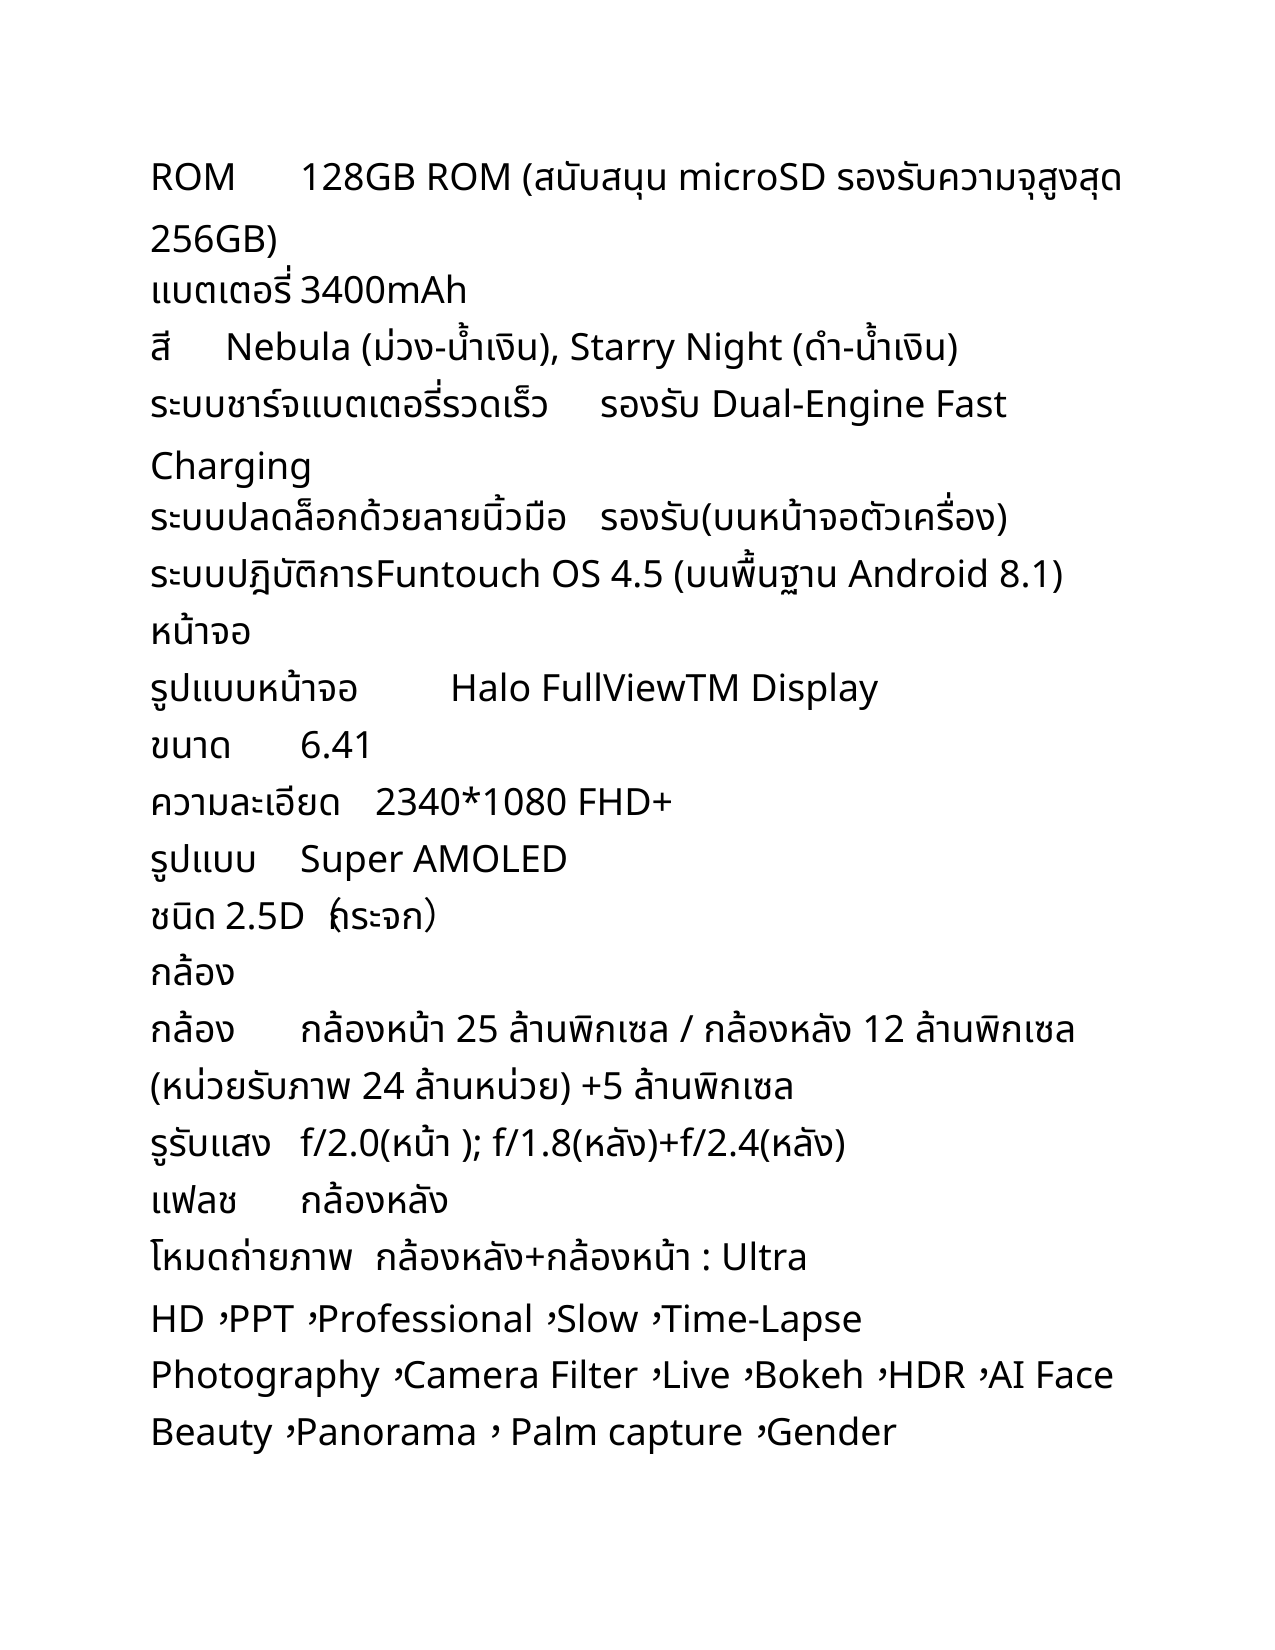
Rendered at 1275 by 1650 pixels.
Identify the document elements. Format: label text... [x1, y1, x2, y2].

text แฟลช กล้องหลัง [150, 1173, 1125, 1230]
text รูปแบบ Super AMOLED [150, 832, 1125, 889]
text ระบบชาร์จแบตเตอรี่รวดเร็ว รองรับ Dual-Engine Fast Charging [150, 377, 1125, 490]
text ชนิด 2.5D（กระจก） [150, 889, 1125, 946]
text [150, 1230, 1125, 1456]
text แบตเตอรี่ 3400mAh [150, 263, 1125, 320]
text หน้าจอ [150, 604, 1125, 661]
text กล้อง กล้องหน้า 25 ล้านพิกเซล / กล้องหลัง 12 ล้านพิกเซล (หน่วยรับภาพ 24 ล้านหน่วย) +5 ล้านพิกเซล [150, 1003, 1125, 1117]
text รูรับแสง f/2.0(หน้า ); f/1.8(หลัง)+f/2.4(หลัง) [150, 1117, 1125, 1173]
text รูปแบบหน้าจอ Halo FullViewTM Display [150, 661, 1125, 718]
text ขนาด 6.41 [150, 718, 1125, 775]
text กล้อง [150, 946, 1125, 1003]
text ระบบปฎิบัติการ Funtouch OS 4.5 (บนพื้นฐาน Android 8.1) [150, 547, 1125, 604]
text สี Nebula (ม่วง-น้ำเงิน), Starry Night (ดำ-น้ำเงิน) [150, 320, 1125, 377]
text ROM 128GB ROM (สนับสนุน microSD รองรับความจุสูงสุด 256GB) [150, 150, 1125, 263]
text ความละเอียด 2340*1080 FHD+ [150, 775, 1125, 832]
text ระบบปลดล็อกด้วยลายนิ้วมือ รองรับ(บนหน้าจอตัวเครื่อง) [150, 490, 1125, 547]
